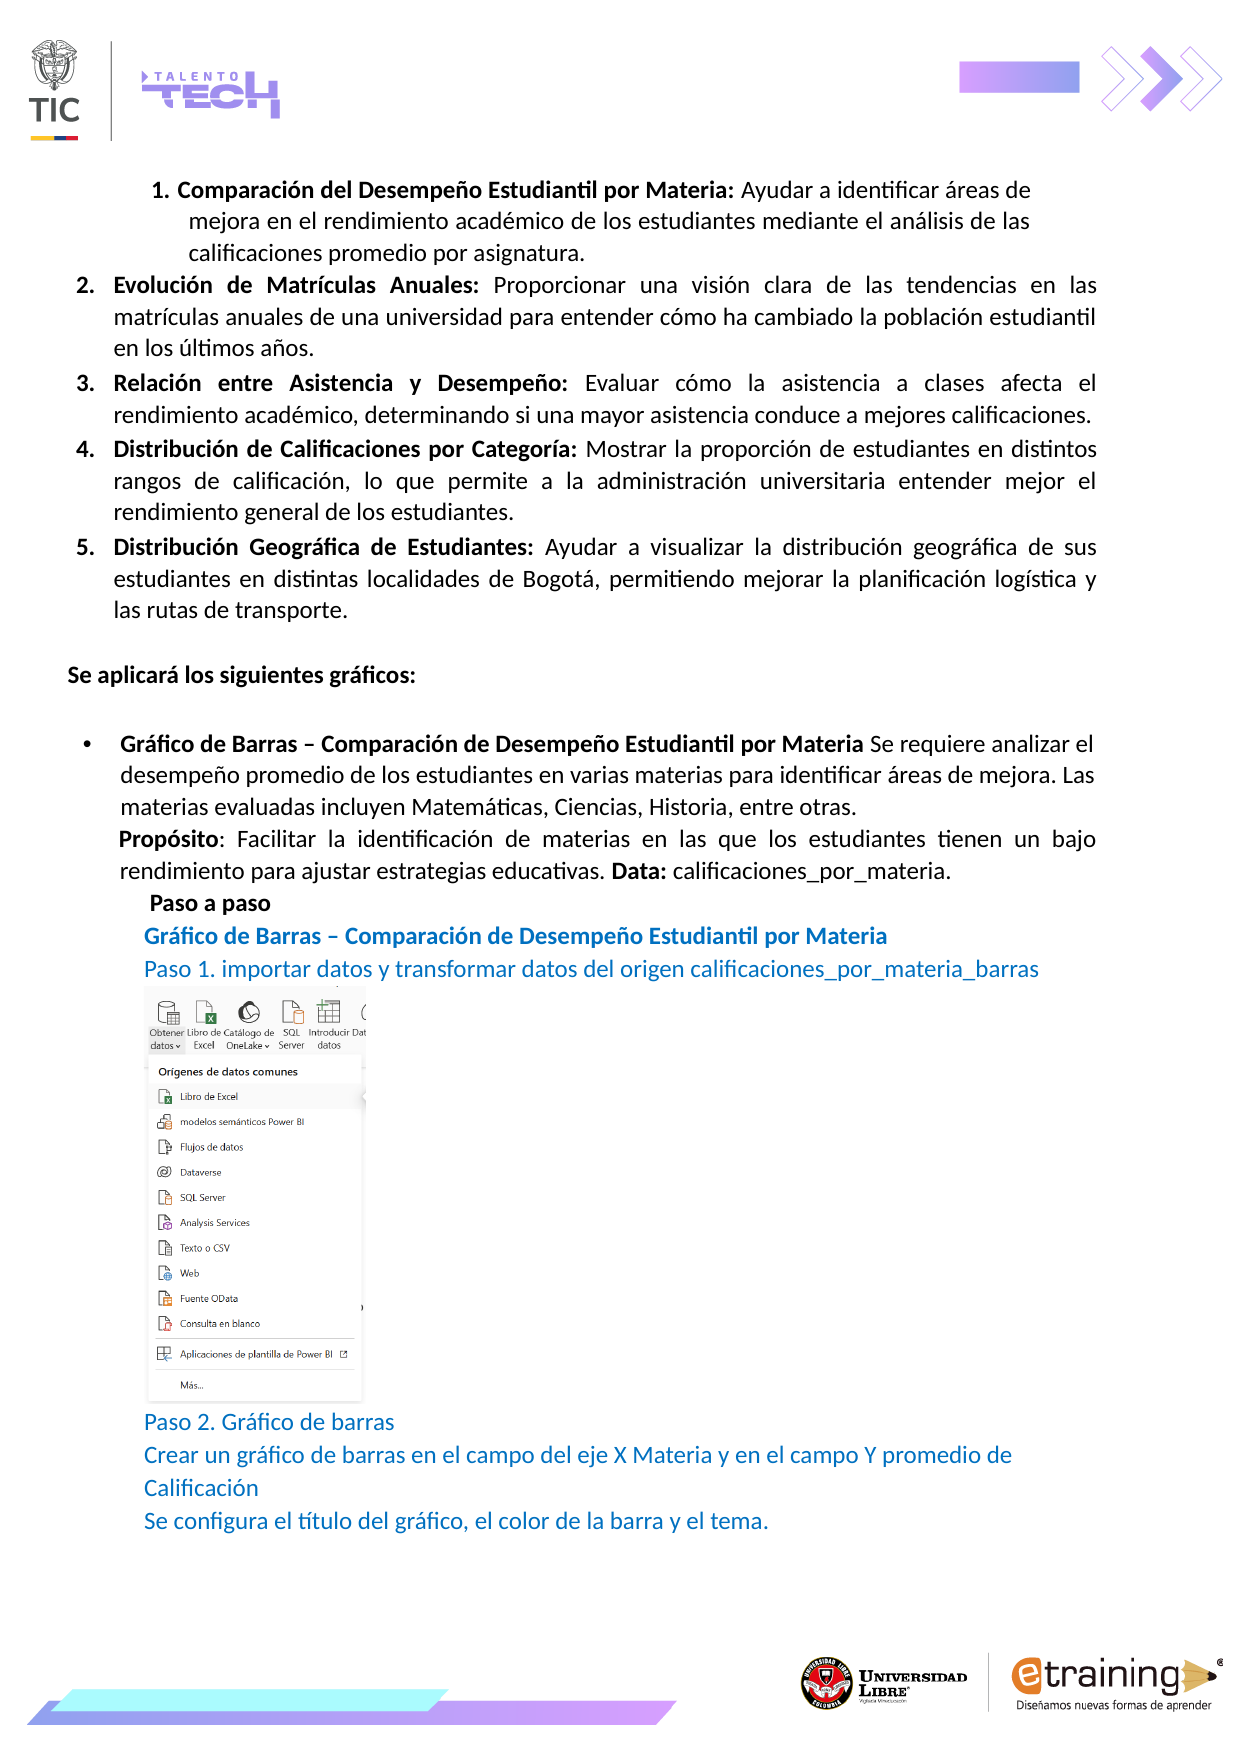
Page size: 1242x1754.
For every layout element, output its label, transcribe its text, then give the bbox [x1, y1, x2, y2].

text Se aplicará los siguientes gráficos: [67, 659, 1102, 690]
text Paso 1. importar datos y transformar datos del origen calificaciones_por_materia_barras [144, 953, 1102, 984]
text Gráfico de Barras – Comparación de Desempeño Estudiantil por Materia [144, 920, 1102, 951]
list Distribución de Calificaciones por Categoría: Mostrar la proporción de estudiantes en distintos rangos de calificación, lo que permite a la administración universitaria entender mejor el rendimiento general de los estudiantes. [76, 433, 1098, 527]
list Relación entre Asistencia y Desempeño: Evaluar cómo la asistencia a clases afecta el rendimiento académico, determinando si una mayor asistencia conduce a mejores calificaciones. [76, 367, 1098, 429]
text 1. Comparación del Desempeño Estudiantil por Materia: Ayudar a identificar áreas de mejora en el rendimiento académico de los estudiantes mediante el análisis de las calificaciones promedio por asignatura. [151, 174, 1032, 268]
picture [26, 1634, 1223, 1727]
picture [143, 986, 366, 1404]
text Se configura el título del gráfico, el color de la barra y el tema. [144, 1505, 1102, 1535]
text Propósito: Facilitar la identificación de materias en las que los estudiantes tienen un bajo rendimiento para ajustar estrategias educativas. Data: calificaciones_por_materia. [118, 823, 1098, 886]
text Paso 2. Gráfico de barras [144, 1406, 1102, 1437]
list Evolución de Matrículas Anuales: Proporcionar una visión clara de las tendencias en las matrículas anuales de una universidad para entender cómo ha cambiado la población estudiantil en los últimos años. [76, 269, 1098, 363]
list Gráfico de Barras – Comparación de Desempeño Estudiantil por Materia Se requiere analizar el desempeño promedio de los estudiantes en varias materias para identificar áreas de mejora. Las materias evaluadas incluyen Matemáticas, Ciencias, Historia, entre otras. [83, 728, 1102, 822]
picture [28, 40, 1223, 141]
text Paso a paso [144, 887, 1102, 918]
text Crear un gráfico de barras en el campo del eje X Materia y en el campo Y promedio de Calificación [144, 1439, 1102, 1502]
list Distribución Geográfica de Estudiantes: Ayudar a visualizar la distribución geográfica de sus estudiantes en distintas localidades de Bogotá, permitiendo mejorar la planificación logística y las rutas de transporte. [76, 531, 1098, 625]
